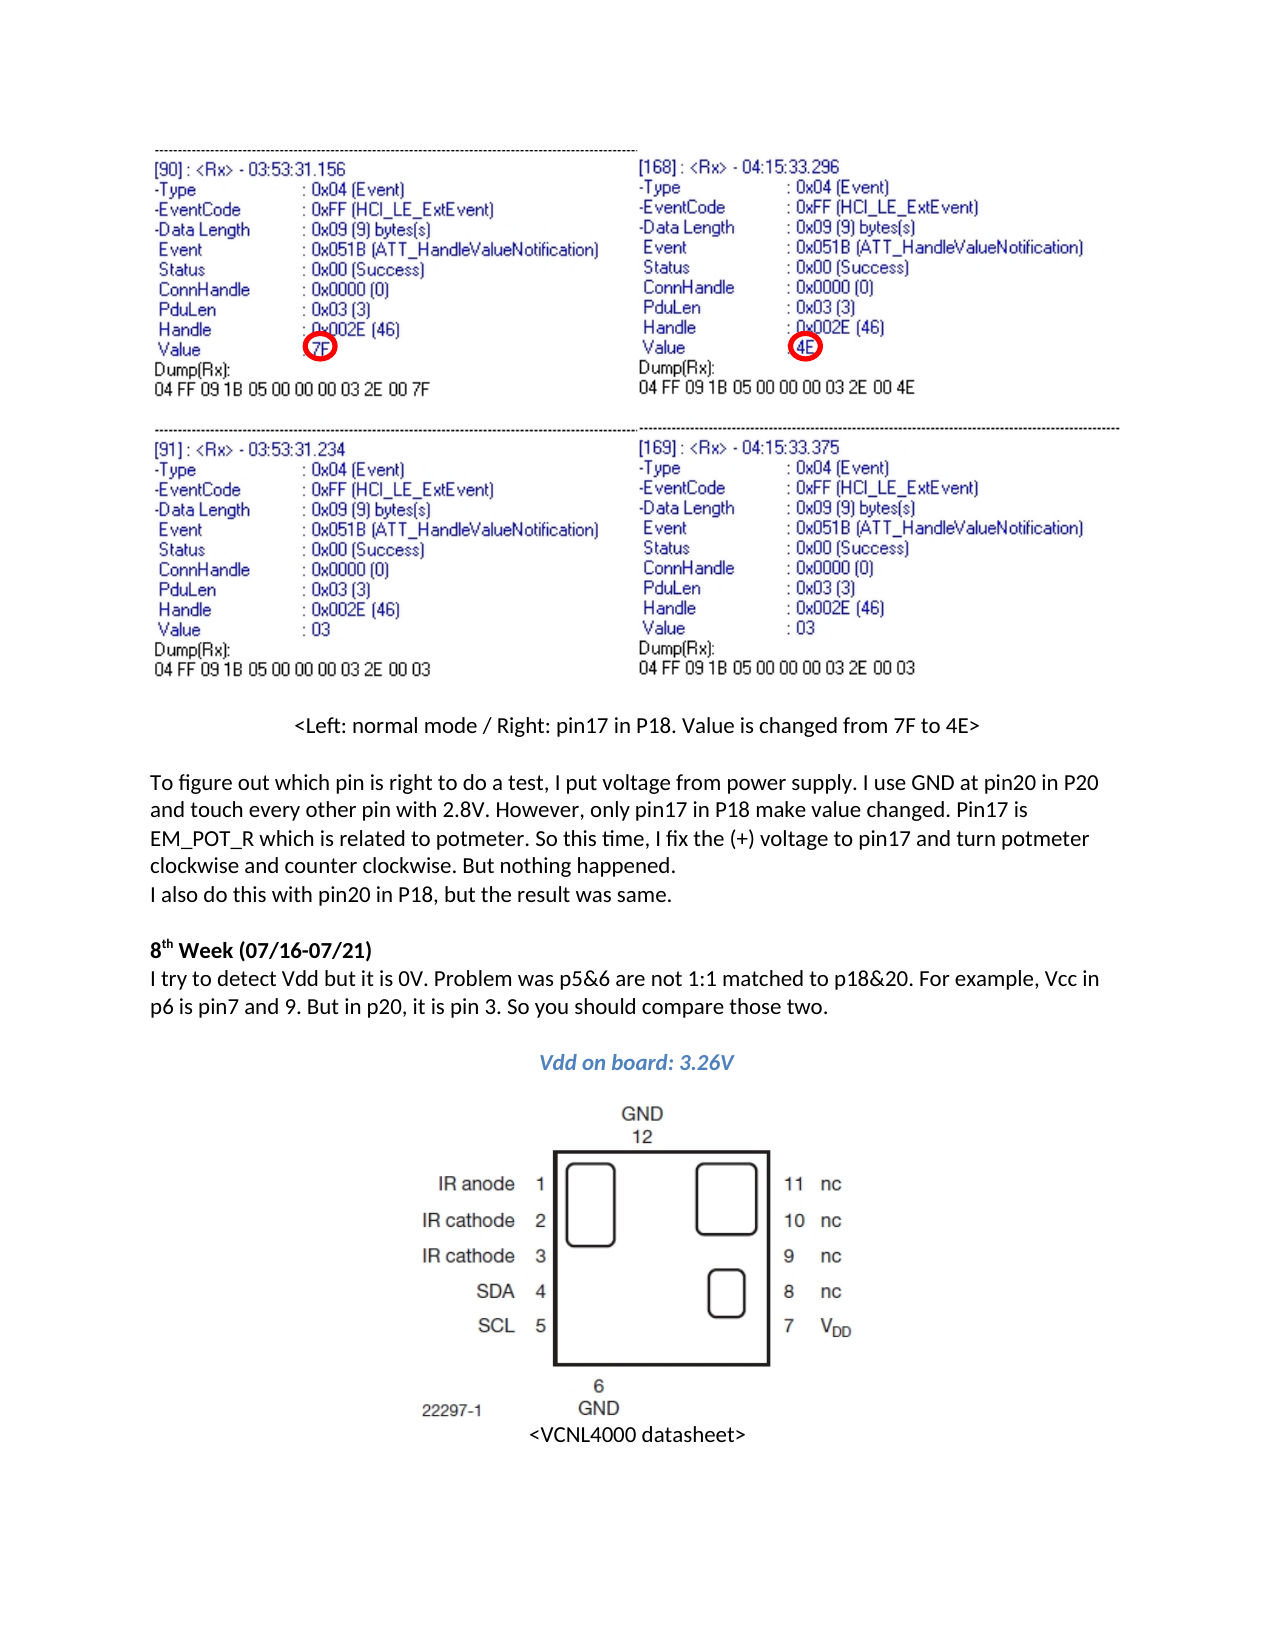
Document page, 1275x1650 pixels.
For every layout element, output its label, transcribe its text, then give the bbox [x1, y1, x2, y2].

text 8th Week (07/16-07/21) [150, 936, 1125, 964]
picture [416, 1103, 859, 1421]
text Vdd on board: 3.26V [150, 1048, 1125, 1076]
text <VCNL4000 datasheet> [150, 1421, 1125, 1448]
text To figure out which pin is right to do a test, I put voltage from power supply. I use GND at pin20 in P20 and touch every other pin with 2.8V. However, only pin17 in P18 make value changed. Pin17 is EM_POT_R which is related to potmeter. So this time, I fix the (+) voltage to pin17 and turn potmeter clockwise and counter clockwise. But nothing happened. [150, 768, 1125, 880]
text <Left: normal mode / Right: pin17 in P18. Value is changed from 7F to 4E> [150, 712, 1125, 739]
text I try to detect Vdd but it is 0V. Problem was p5&6 are not 1:1 matched to p18&20. For example, Vcc in p6 is pin7 and 9. But in p20, it is pin 3. So you should compare those two. [150, 964, 1125, 1020]
picture [155, 150, 1121, 684]
text I also do this with pin20 in P18, but the result was same. [150, 880, 1125, 908]
